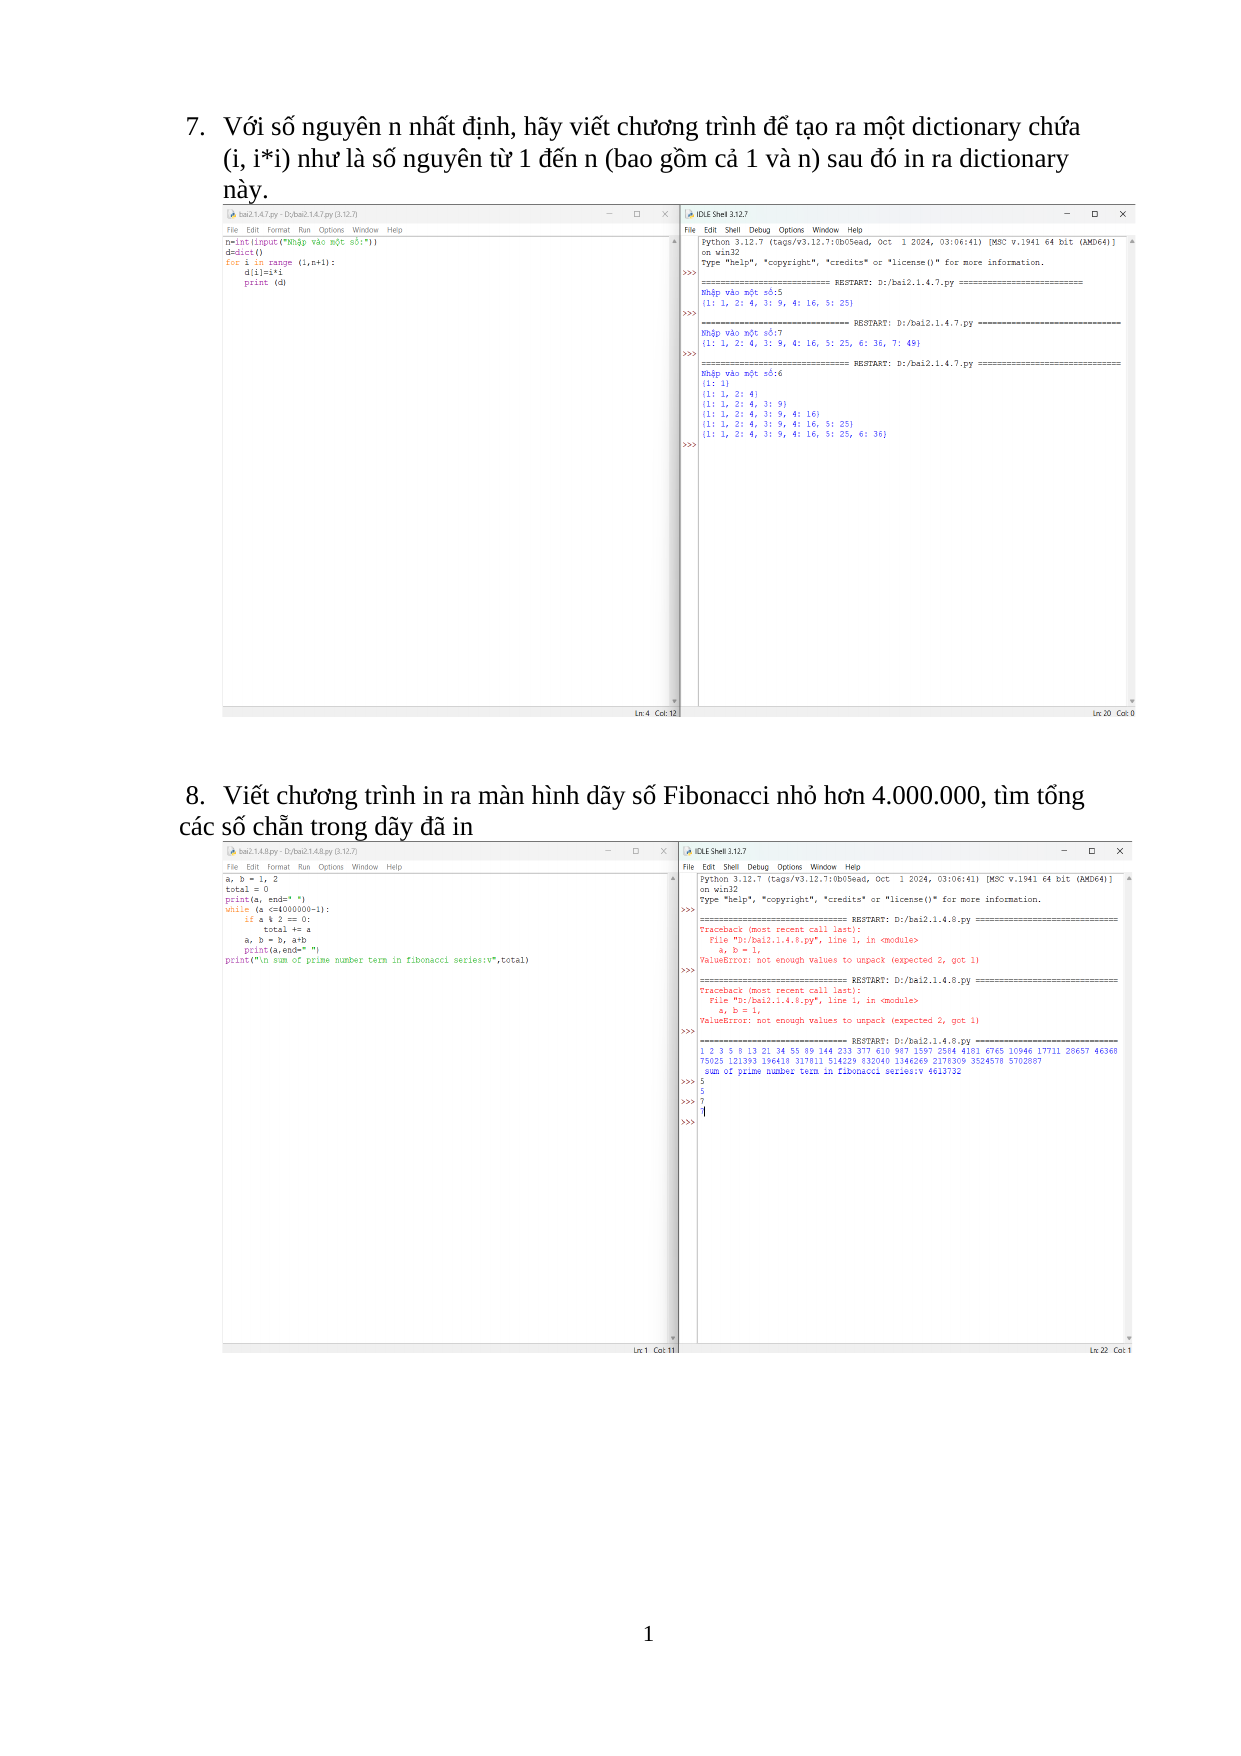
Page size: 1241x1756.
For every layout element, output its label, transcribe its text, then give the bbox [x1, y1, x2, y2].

list (i, i*i) như là số nguyên từ 1 đến n (bao gồm cả 1 và n) sau đó in ra dictionary [223, 142, 1134, 173]
list này. [223, 173, 1134, 204]
list Viết chương trình in ra màn hình dãy số Fibonacci nhỏ hơn 4.000.000, tìm tổng [185, 779, 1134, 810]
text các số chẵn trong dãy đã in [138, 810, 1134, 841]
list Với số nguyên n nhất định, hãy viết chương trình để tạo ra một dictionary chứa [185, 111, 1134, 142]
picture [222, 204, 1136, 717]
picture [222, 841, 1133, 1353]
